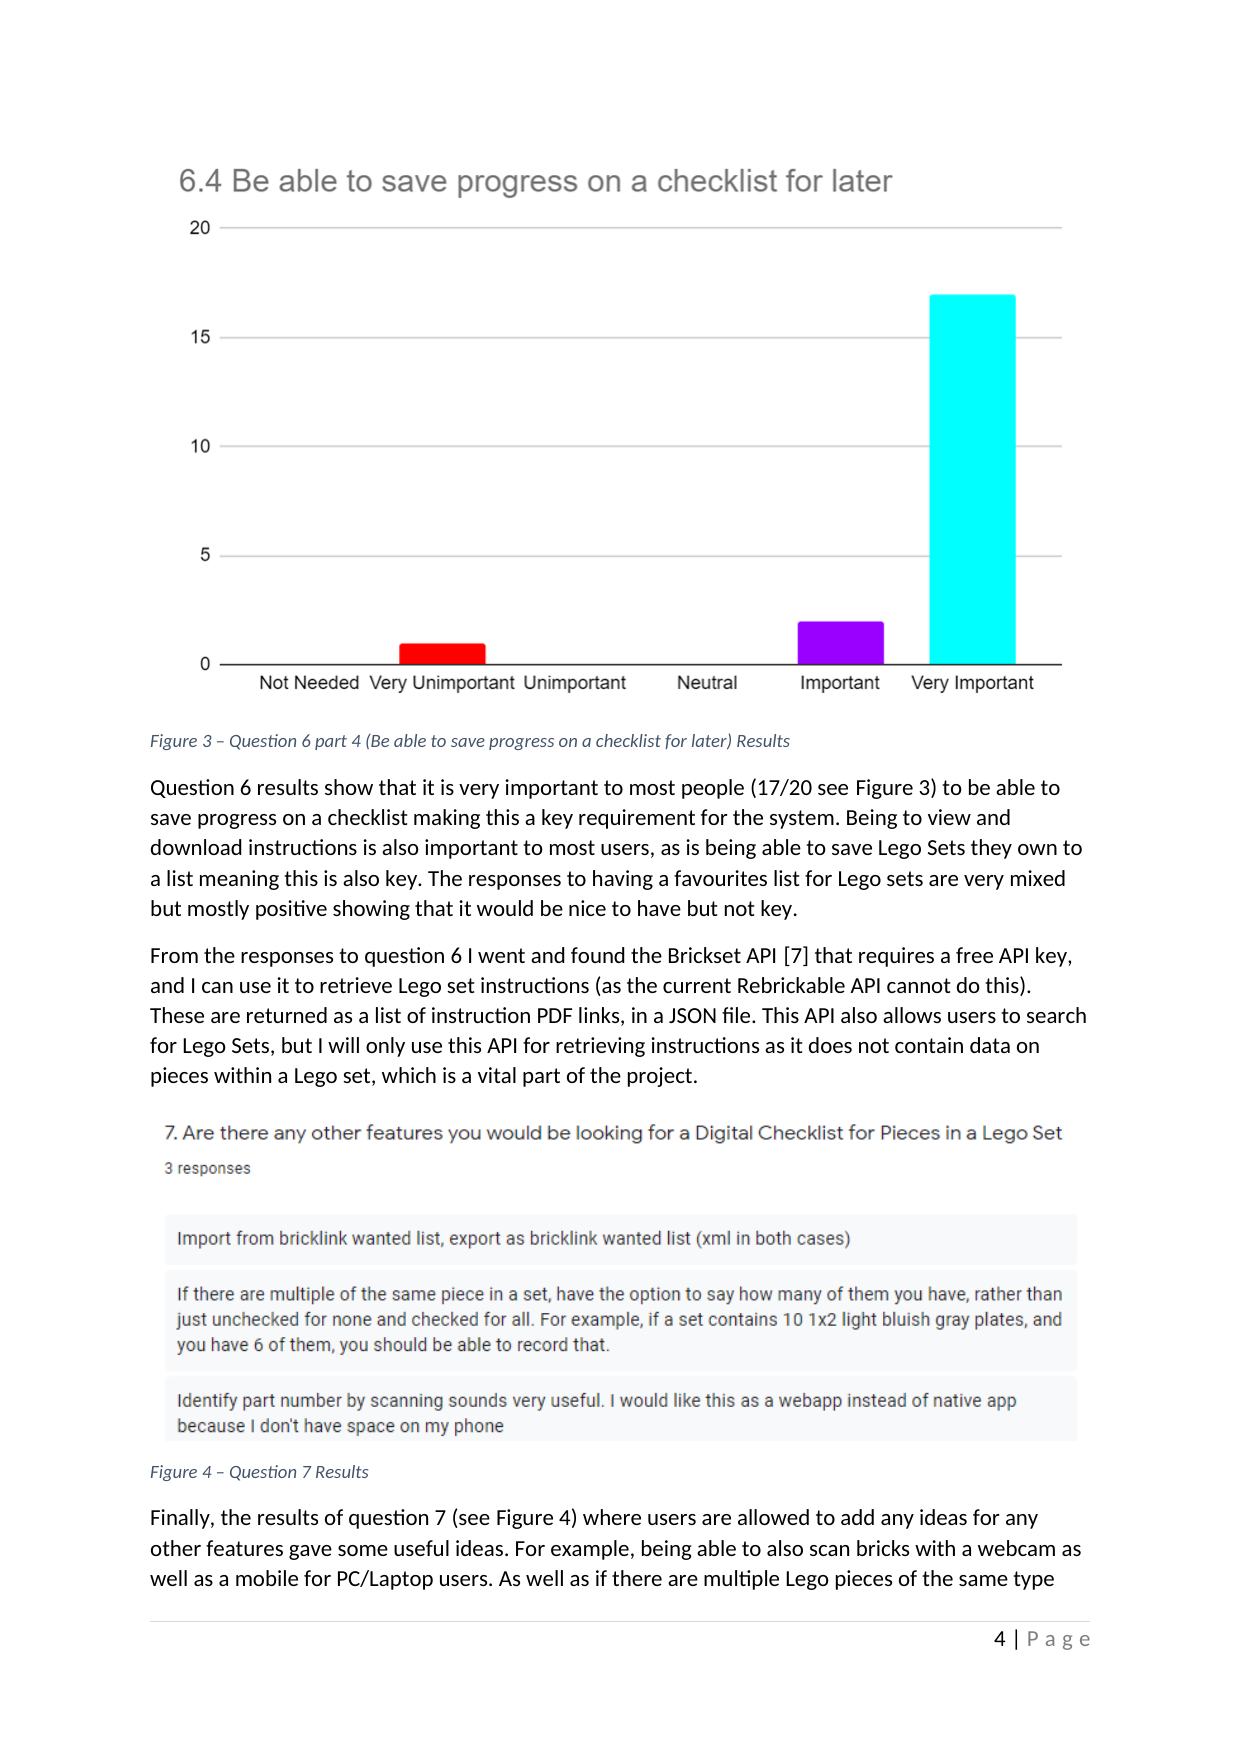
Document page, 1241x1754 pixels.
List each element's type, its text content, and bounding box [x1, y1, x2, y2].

text Figure – Question 6 part 4 (Be able to save progress on a checklist for later) Results [150, 729, 1090, 752]
text Figure – Question 7 Results [150, 1460, 1090, 1483]
picture [150, 1108, 1091, 1441]
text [150, 1503, 1090, 1592]
text From the responses to question 6 I went and found the Brickset API [7] that requires a free API key, and I can use it to retrieve Lego set instructions (as the current Rebrickable API cannot do this). These are returned as a list of instruction PDF links, in a JSON file. This API also allows users to search for Lego Sets, but I will only use this API for retrieving instructions as it does not contain data on pieces within a Lego set, which is a vital part of the project. [150, 941, 1090, 1089]
picture [150, 150, 1091, 711]
text Question 6 results show that it is very important to most people (17/20 see Figure 3) to be able to save progress on a checklist making this a key requirement for the system. Being to view and download instructions is also important to most users, as is being able to save Lego Sets they own to a list meaning this is also key. The responses to having a favourites list for Lego sets are very mixed but mostly positive showing that it would be nice to have but not key. [150, 773, 1090, 922]
